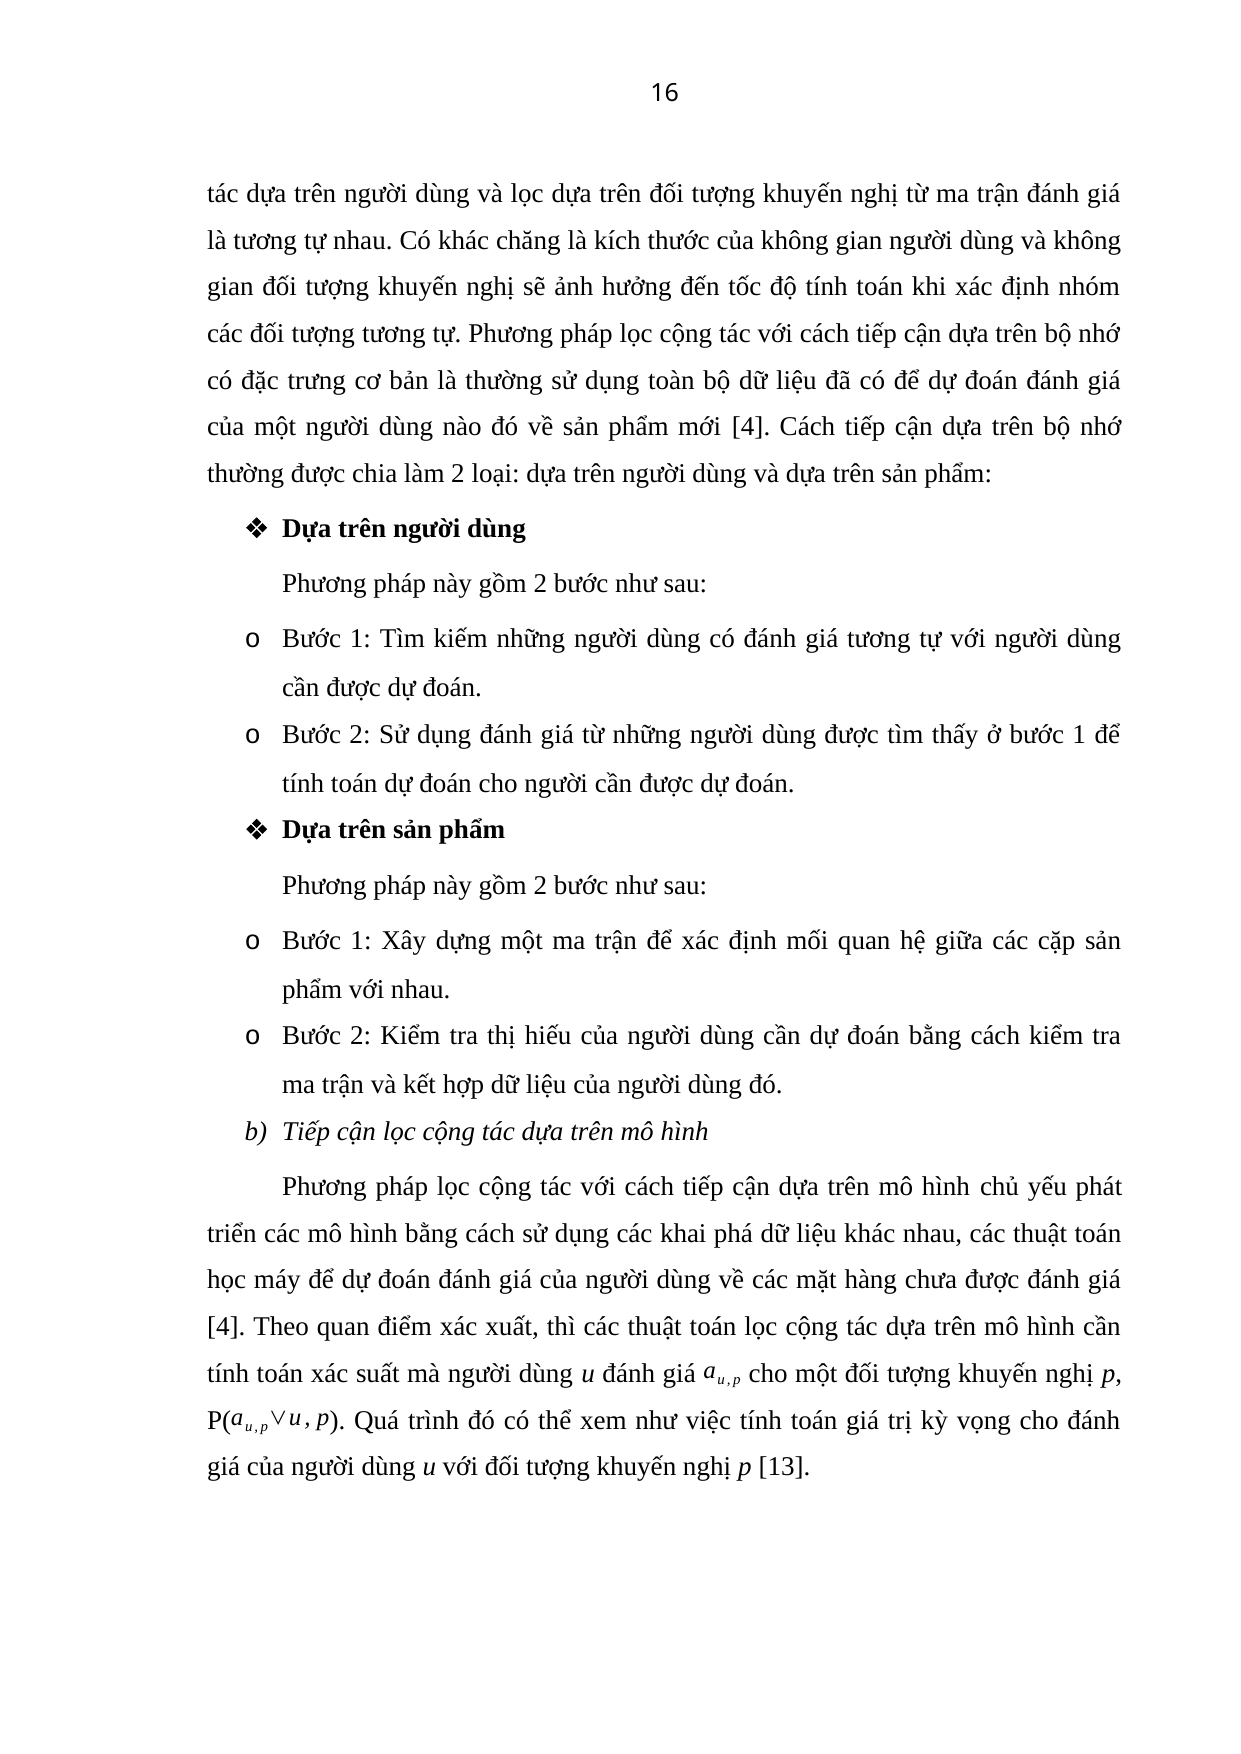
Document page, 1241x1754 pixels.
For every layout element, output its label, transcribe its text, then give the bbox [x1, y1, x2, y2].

list Bước 2: Kiểm tra thị hiếu của người dùng cần dự đoán bằng cách kiểm tra ma trận và kết hợp dữ liệu của người dùng đó. [244, 1019, 1122, 1099]
list Dựa trên sản phẩm [244, 814, 1122, 845]
list Bước 1: Xây dựng một ma trận để xác định mối quan hệ giữa các cặp sản phẩm với nhau. [244, 924, 1122, 1004]
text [207, 177, 1122, 488]
text Phương pháp này gồm 2 bước như sau: [207, 869, 1122, 900]
text Phương pháp này gồm 2 bước như sau: [207, 567, 1122, 598]
text Phương pháp lọc cộng tác với cách tiếp cận dựa trên mô hình chủ yếu phát triển các mô hình bằng cách sử dụng các khai phá dữ liệu khác nhau, các thuật toán học máy để dự đoán đánh giá của người dùng về các mặt hàng chưa được đánh giá . Theo quan điểm xác xuất, thì các thuật toán lọc cộng tác dựa trên mô hình cần tính toán xác suất mà người dùng u đánh giá cho một đối tượng khuyến nghị p, P(). Quá trình đó có thể xem như việc tính toán giá trị kỳ vọng cho đánh giá của người dùng u với đối tượng khuyến nghị p . [207, 1170, 1122, 1482]
list Bước 1: Tìm kiếm những người dùng có đánh giá tương tự với người dùng cần được dự đoán. [244, 622, 1122, 702]
list Dựa trên người dùng [244, 512, 1122, 543]
list Tiếp cận lọc cộng tác dựa trên mô hình [244, 1115, 1122, 1146]
list Bước 2: Sử dụng đánh giá từ những người dùng được tìm thấy ở bước 1 để tính toán dự đoán cho người cần được dự đoán. [244, 718, 1122, 798]
